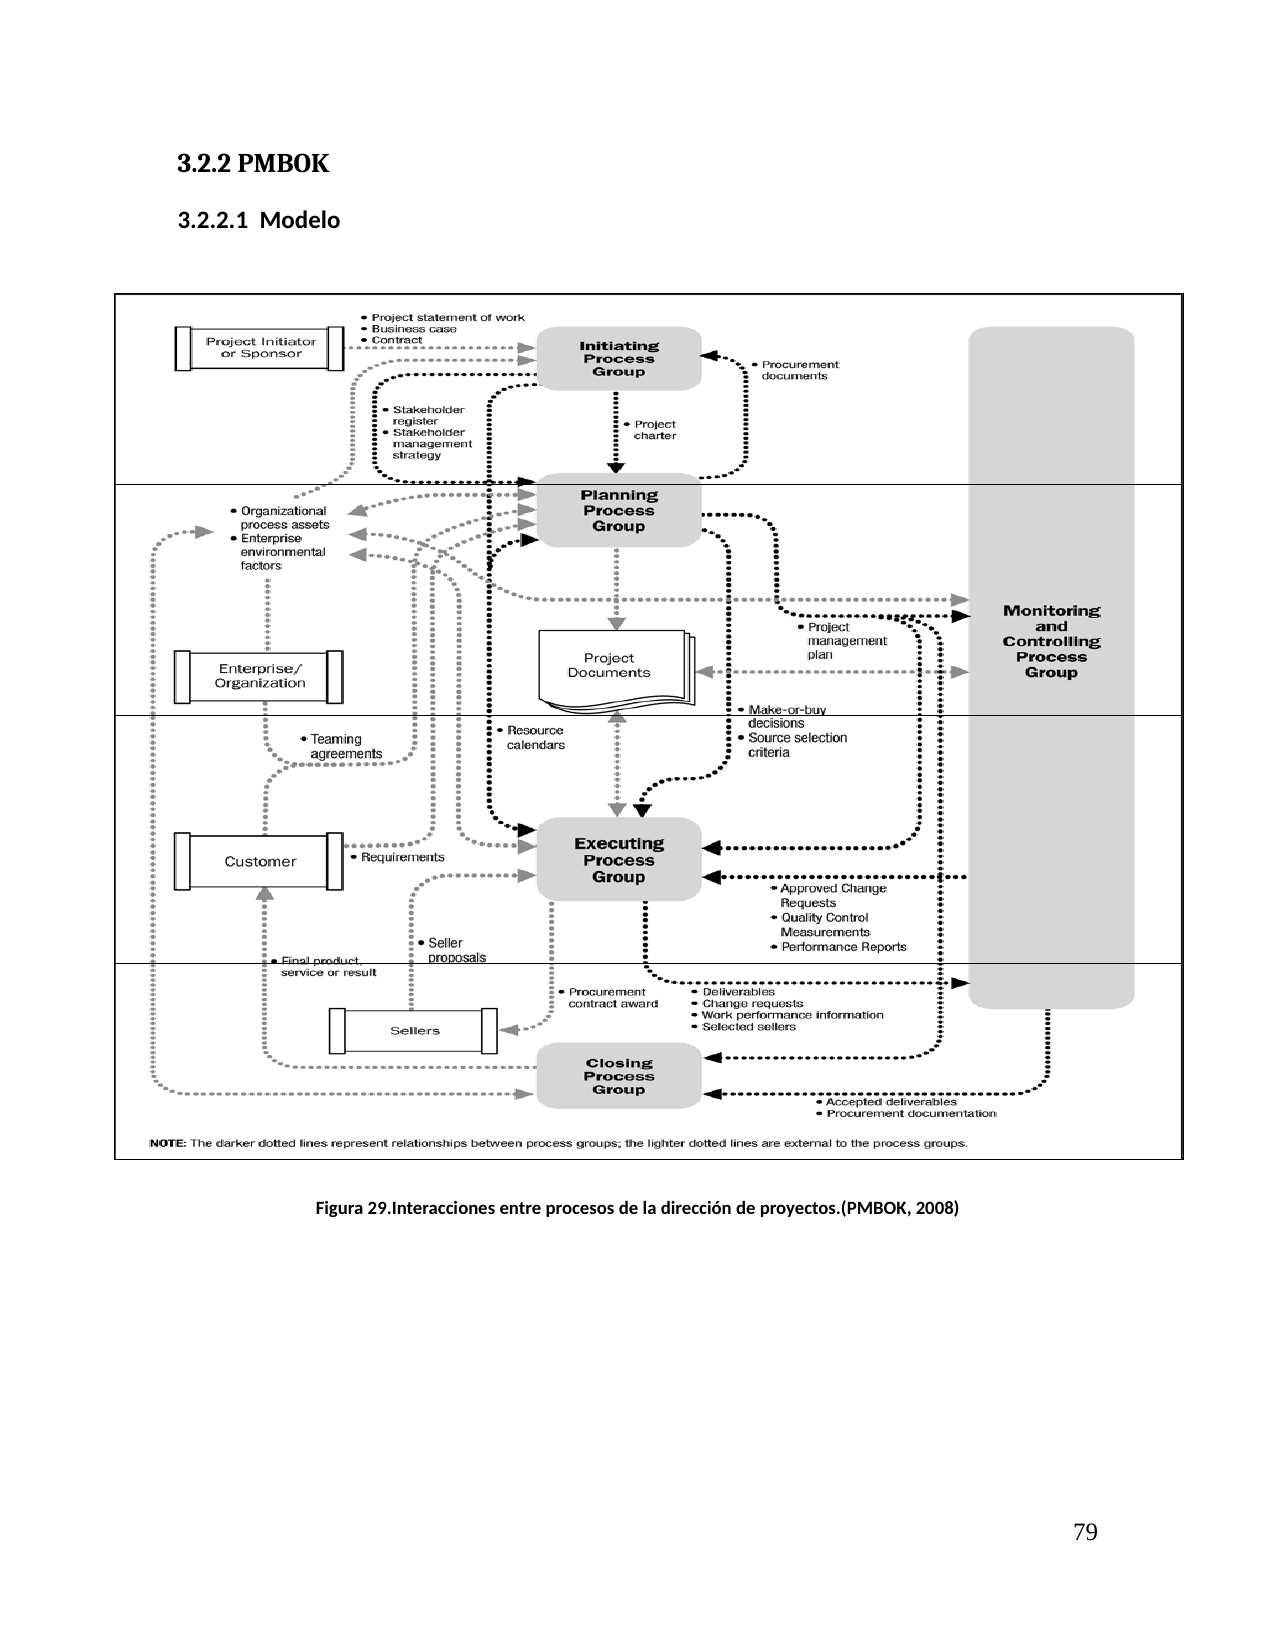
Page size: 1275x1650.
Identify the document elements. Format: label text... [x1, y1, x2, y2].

picture [115, 485, 1183, 715]
picture [115, 716, 1183, 963]
text Figura 29.Interacciones entre procesos de la dirección de proyectos.(PMBOK, 2008) [177, 1196, 1098, 1219]
picture [115, 294, 1183, 484]
subtitle 3.2.2 PMBOK [177, 148, 1098, 179]
subtitle 3.2.2.1 Modelo [177, 204, 1098, 234]
picture [115, 964, 1183, 1159]
